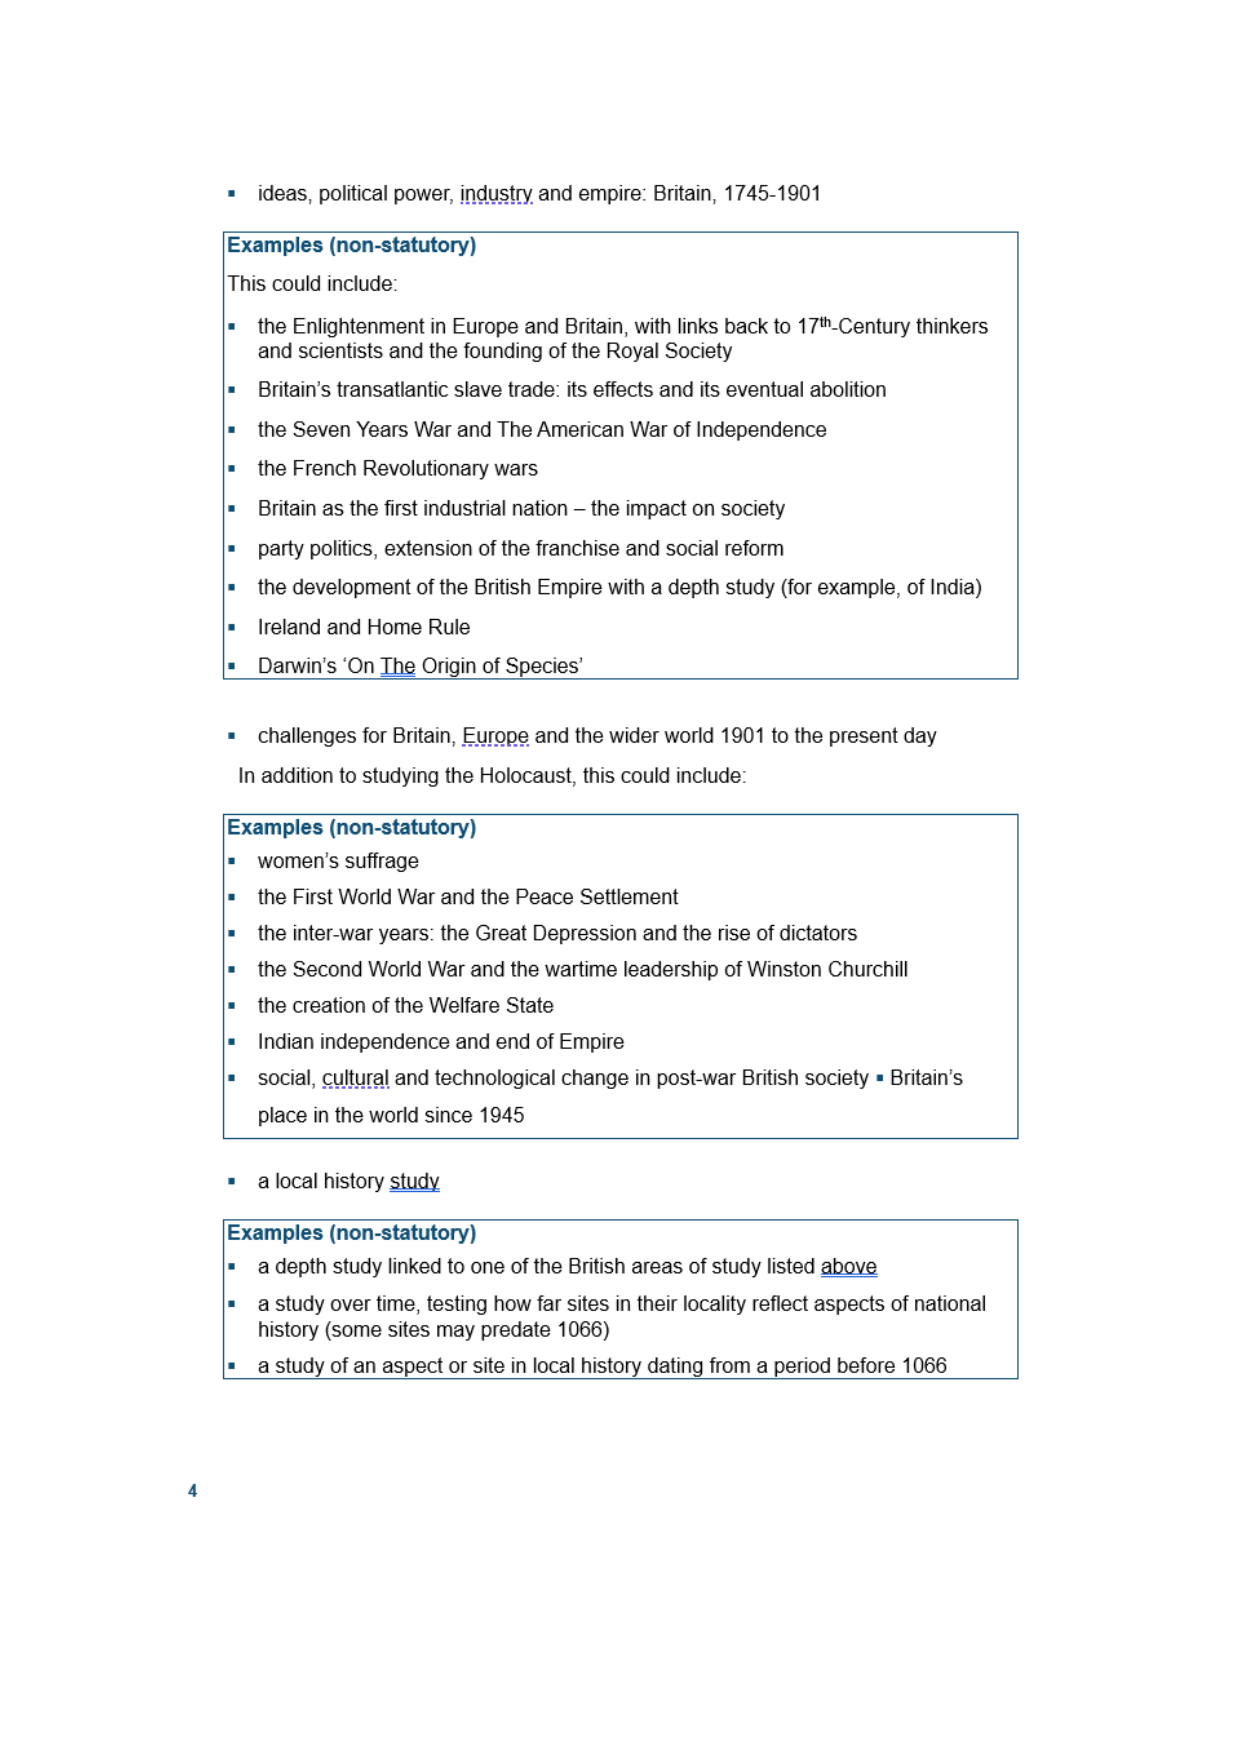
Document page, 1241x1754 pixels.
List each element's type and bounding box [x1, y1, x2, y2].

picture [112, 150, 1082, 1568]
